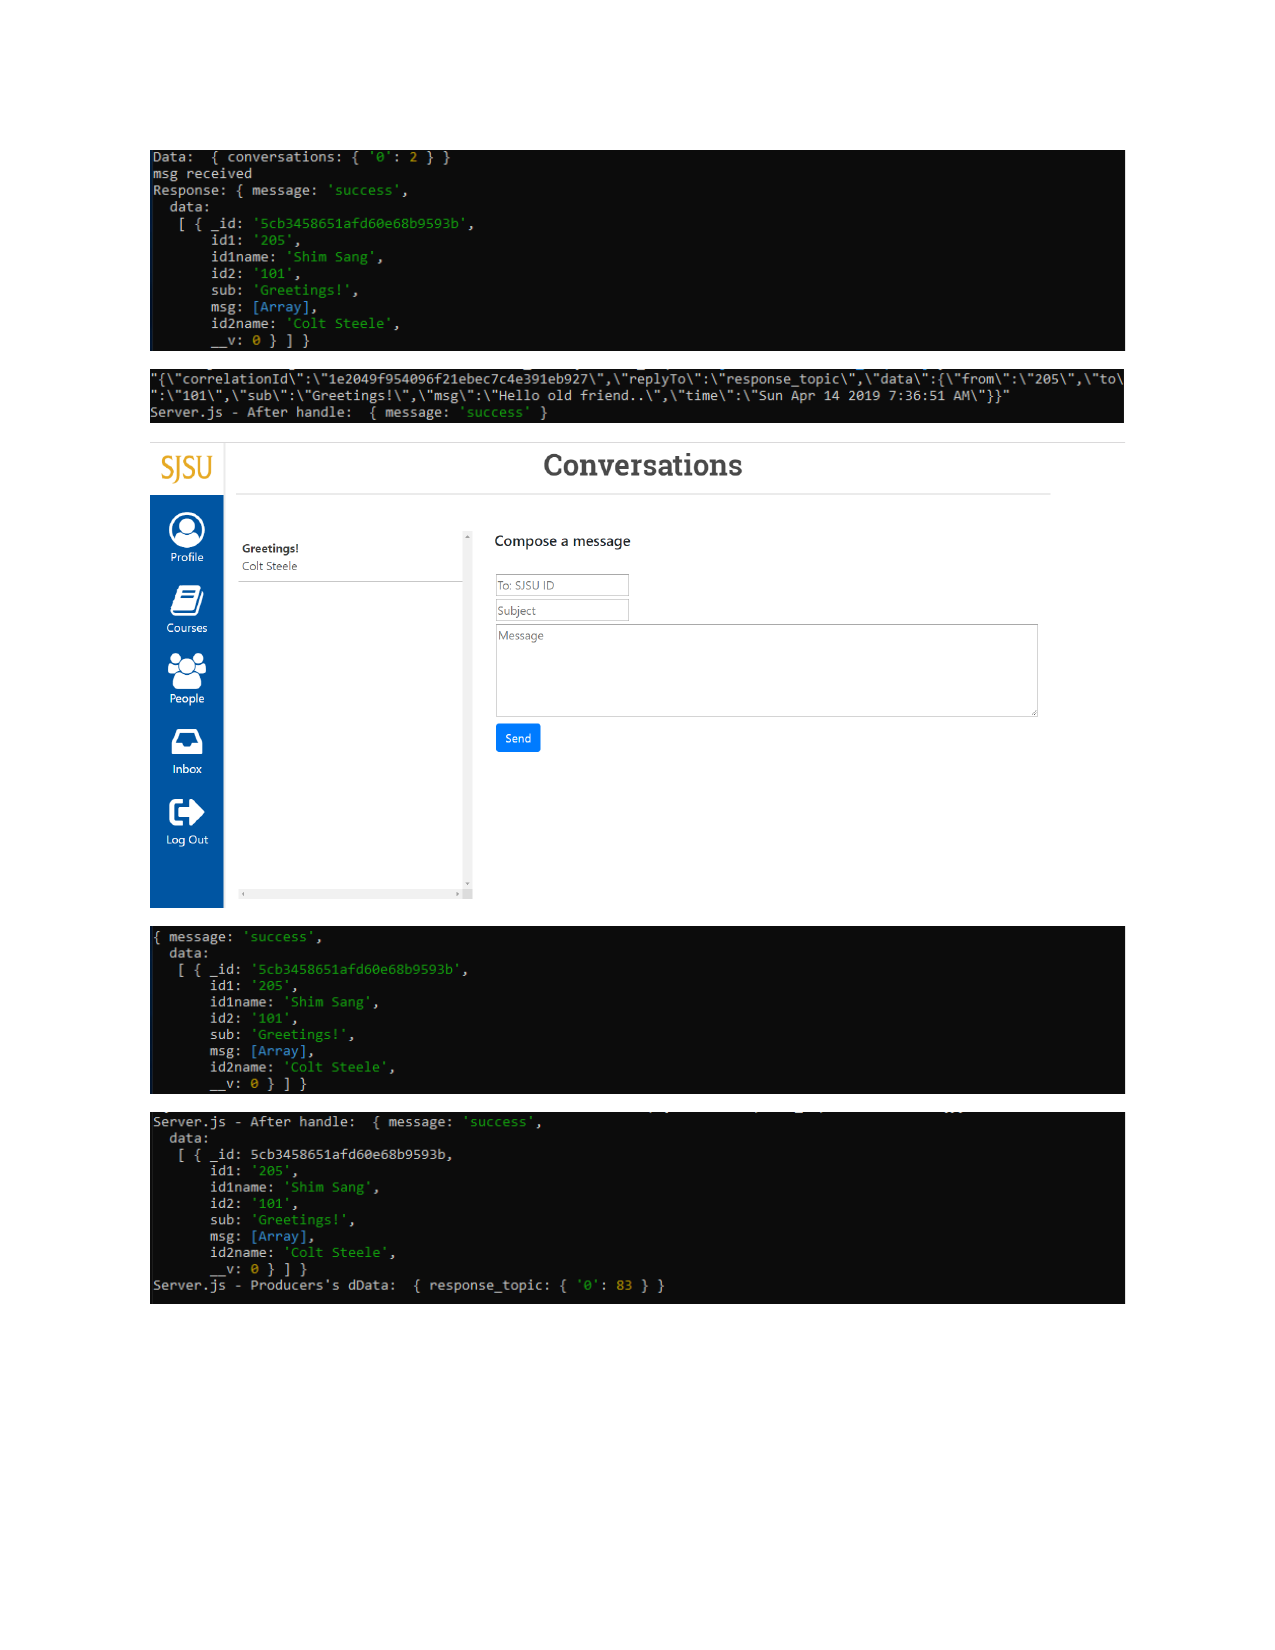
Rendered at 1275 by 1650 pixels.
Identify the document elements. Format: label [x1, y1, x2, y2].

picture [150, 369, 1125, 423]
picture [150, 926, 1125, 1094]
picture [150, 150, 1125, 351]
picture [150, 1112, 1125, 1304]
picture [150, 441, 1125, 908]
